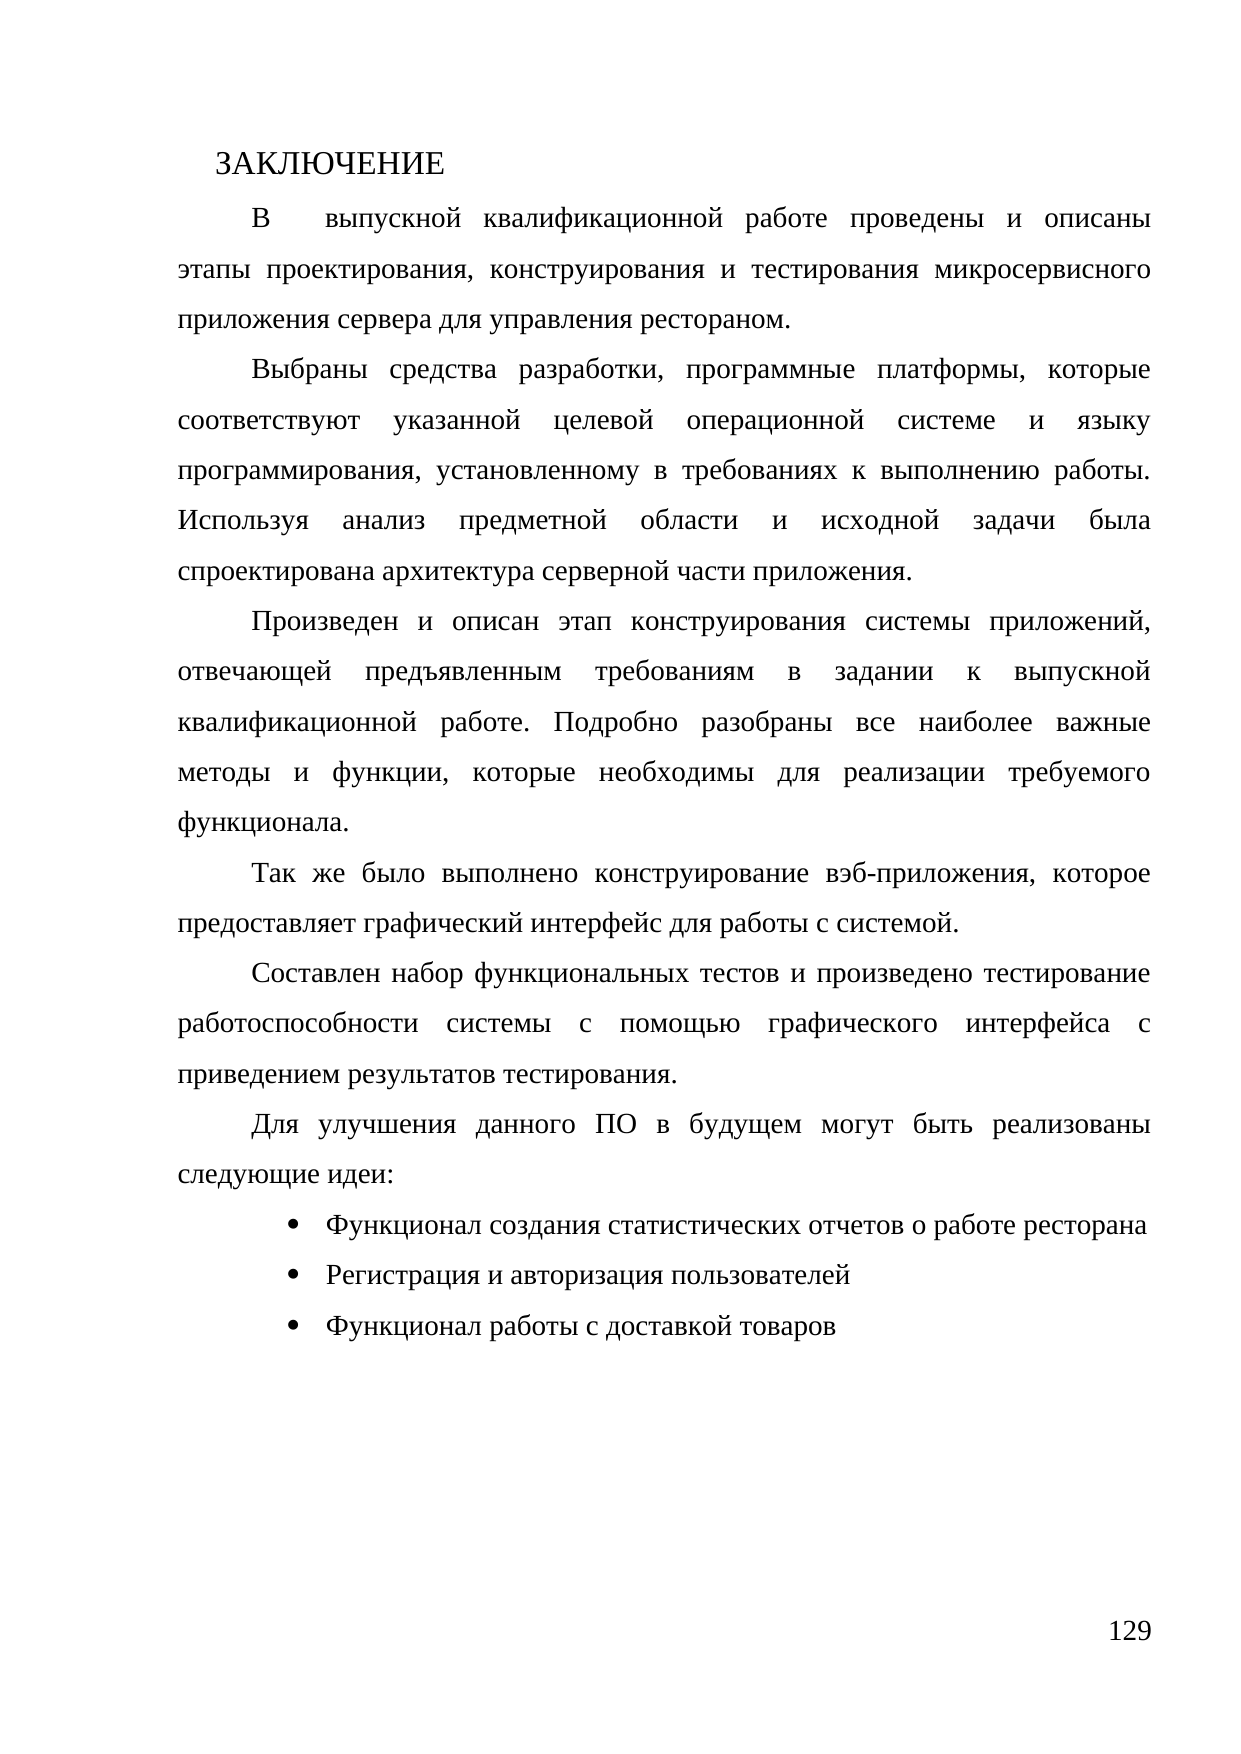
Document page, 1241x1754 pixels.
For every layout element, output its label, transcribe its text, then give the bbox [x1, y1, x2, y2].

text Произведен и описан этап конструирования системы приложений, отвечающей предъявленным требованиям в задании к выпускной квалификационной работе. Подробно разобраны все наиболее важные методы и функции, которые необходимы для реализации требуемого функционала. [177, 603, 1152, 838]
text Для улучшения данного ПО в будущем могут быть реализованы следующие идеи: [177, 1106, 1152, 1190]
text Составлен набор функциональных тестов и произведено тестирование работоспособности системы с помощью графического интерфейса с приведением результатов тестирования. [177, 955, 1152, 1089]
list Регистрация и авторизация пользователей [288, 1257, 1152, 1291]
text Выбраны средства разработки, программные платформы, которые соответствуют указанной целевой операционной системе и языку программирования, установленному в требованиях к выполнению работы. Используя анализ предметной области и исходной задачи была спроектирована архитектура серверной части приложения. [177, 352, 1152, 586]
list Функционал работы с доставкой товаров [288, 1308, 1152, 1341]
text Так же было выполнено конструирование вэб-приложения, которое предоставляет графический интерфейс для работы с системой. [177, 855, 1152, 938]
list Функционал создания статистических отчетов о работе ресторана [288, 1207, 1152, 1241]
text В выпускной квалификационной работе проведены и описаны этапы проектирования, конструирования и тестирования микросервисного приложения сервера для управления рестораном. [177, 201, 1152, 335]
subtitle ЗАКЛЮЧЕНИЕ [215, 143, 1152, 181]
